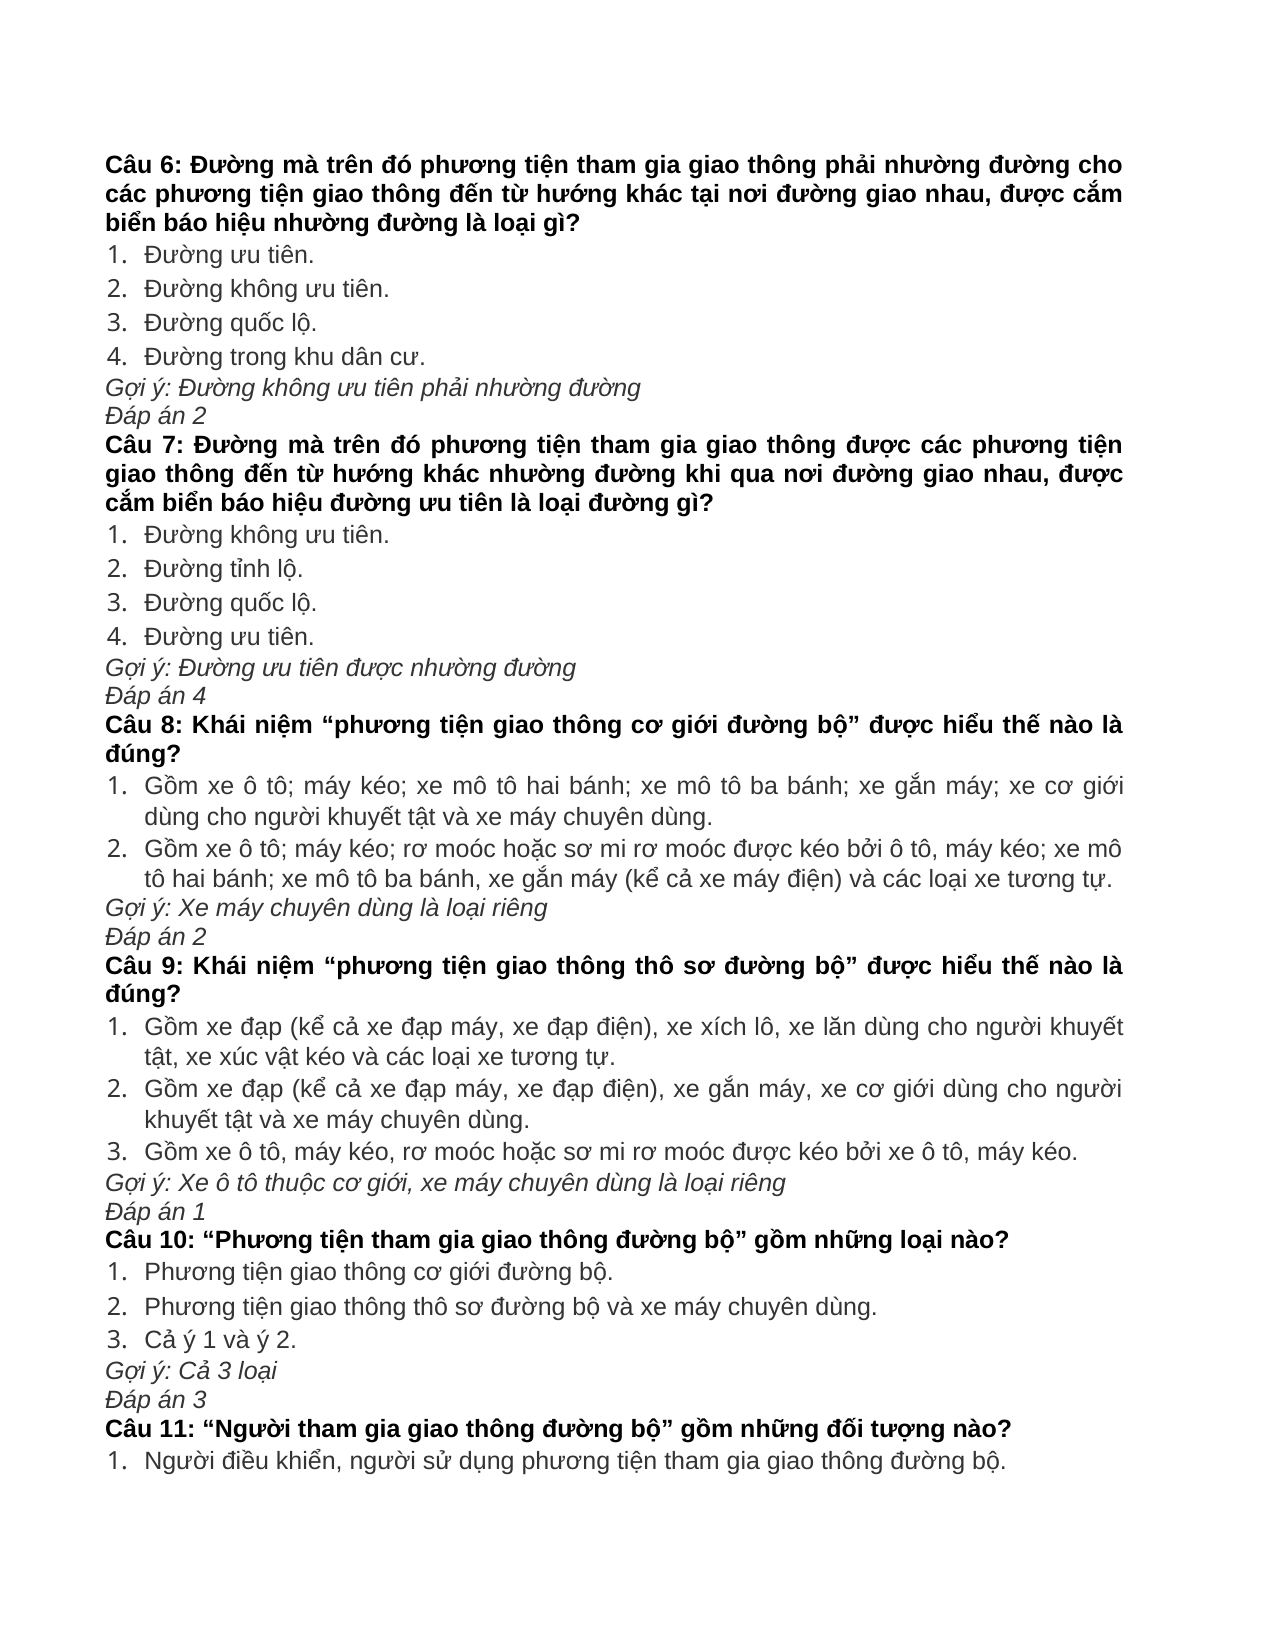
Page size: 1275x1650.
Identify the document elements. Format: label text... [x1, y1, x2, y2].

list Người điều khiển, người sử dụng phương tiện tham gia giao thông đường bộ. [107, 1442, 1125, 1477]
text Gợi ý: Đường không ưu tiên phải nhường đường [105, 372, 1125, 401]
list Đường tỉnh lộ. [107, 550, 1125, 584]
list Phương tiện giao thông thô sơ đường bộ và xe máy chuyên dùng. [107, 1288, 1125, 1322]
text Gợi ý: Cả 3 loại [105, 1356, 1125, 1385]
list Cả ý 1 và ý 2. [107, 1322, 1125, 1356]
text Đáp án 2 [105, 922, 1125, 951]
text Đáp án 4 [105, 681, 1125, 710]
list Gồm xe ô tô; máy kéo; xe mô tô hai bánh; xe mô tô ba bánh; xe gắn máy; xe cơ giới dùng cho người khuyết tật và xe máy chuyên dùng. [107, 767, 1125, 830]
text Câu 11: “Người tham gia giao thông đường bộ” gồm những đối tượng nào? [105, 1414, 1125, 1442]
text Gợi ý: Xe máy chuyên dùng là loại riêng [105, 893, 1125, 922]
list Phương tiện giao thông cơ giới đường bộ. [107, 1254, 1125, 1288]
list Đường ưu tiên. [107, 618, 1125, 652]
list Đường quốc lộ. [107, 584, 1125, 618]
list Gồm xe đạp (kể cả xe đạp máy, xe đạp điện), xe xích lô, xe lăn dùng cho người khuyết tật, xe xúc vật kéo và các loại xe tương tự. [107, 1008, 1125, 1071]
list Đường quốc lộ. [107, 304, 1125, 338]
list Đường không ưu tiên. [107, 270, 1125, 304]
list Gồm xe đạp (kể cả xe đạp máy, xe đạp điện), xe gắn máy, xe cơ giới dùng cho người khuyết tật và xe máy chuyên dùng. [107, 1071, 1125, 1134]
list Đường không ưu tiên. [107, 516, 1125, 550]
text Đáp án 3 [105, 1385, 1125, 1414]
text Câu 8: Khái niệm “phương tiện giao thông cơ giới đường bộ” được hiểu thế nào là đúng? [105, 710, 1125, 767]
text Đáp án 1 [105, 1197, 1125, 1225]
text Câu 10: “Phương tiện tham gia giao thông đường bộ” gồm những loại nào? [105, 1225, 1125, 1254]
text Đáp án 2 [105, 401, 1125, 430]
list Gồm xe ô tô, máy kéo, rơ moóc hoặc sơ mi rơ moóc được kéo bởi xe ô tô, máy kéo. [107, 1134, 1125, 1168]
text Câu 9: Khái niệm “phương tiện giao thông thô sơ đường bộ” được hiểu thế nào là đúng? [105, 951, 1125, 1008]
text Gợi ý: Xe ô tô thuộc cơ giới, xe máy chuyên dùng là loại riêng [105, 1168, 1125, 1197]
list Đường ưu tiên. [107, 236, 1125, 270]
text Câu 7: Đường mà trên đó phương tiện tham gia giao thông được các phương tiện giao thông đến từ hướng khác nhường đường khi qua nơi đường giao nhau, được cắm biển báo hiệu đường ưu tiên là loại đường gì? [105, 430, 1125, 516]
list Gồm xe ô tô; máy kéo; rơ moóc hoặc sơ mi rơ moóc được kéo bởi ô tô, máy kéo; xe mô tô hai bánh; xe mô tô ba bánh, xe gắn máy (kể cả xe máy điện) và các loại xe tương tự. [107, 830, 1125, 893]
text Gợi ý: Đường ưu tiên được nhường đường [105, 652, 1125, 681]
text Câu 6: Đường mà trên đó phương tiện tham gia giao thông phải nhường đường cho các phương tiện giao thông đến từ hướng khác tại nơi đường giao nhau, được cắm biển báo hiệu nhường đường là loại gì? [105, 150, 1125, 236]
list Đường trong khu dân cư. [107, 338, 1125, 372]
